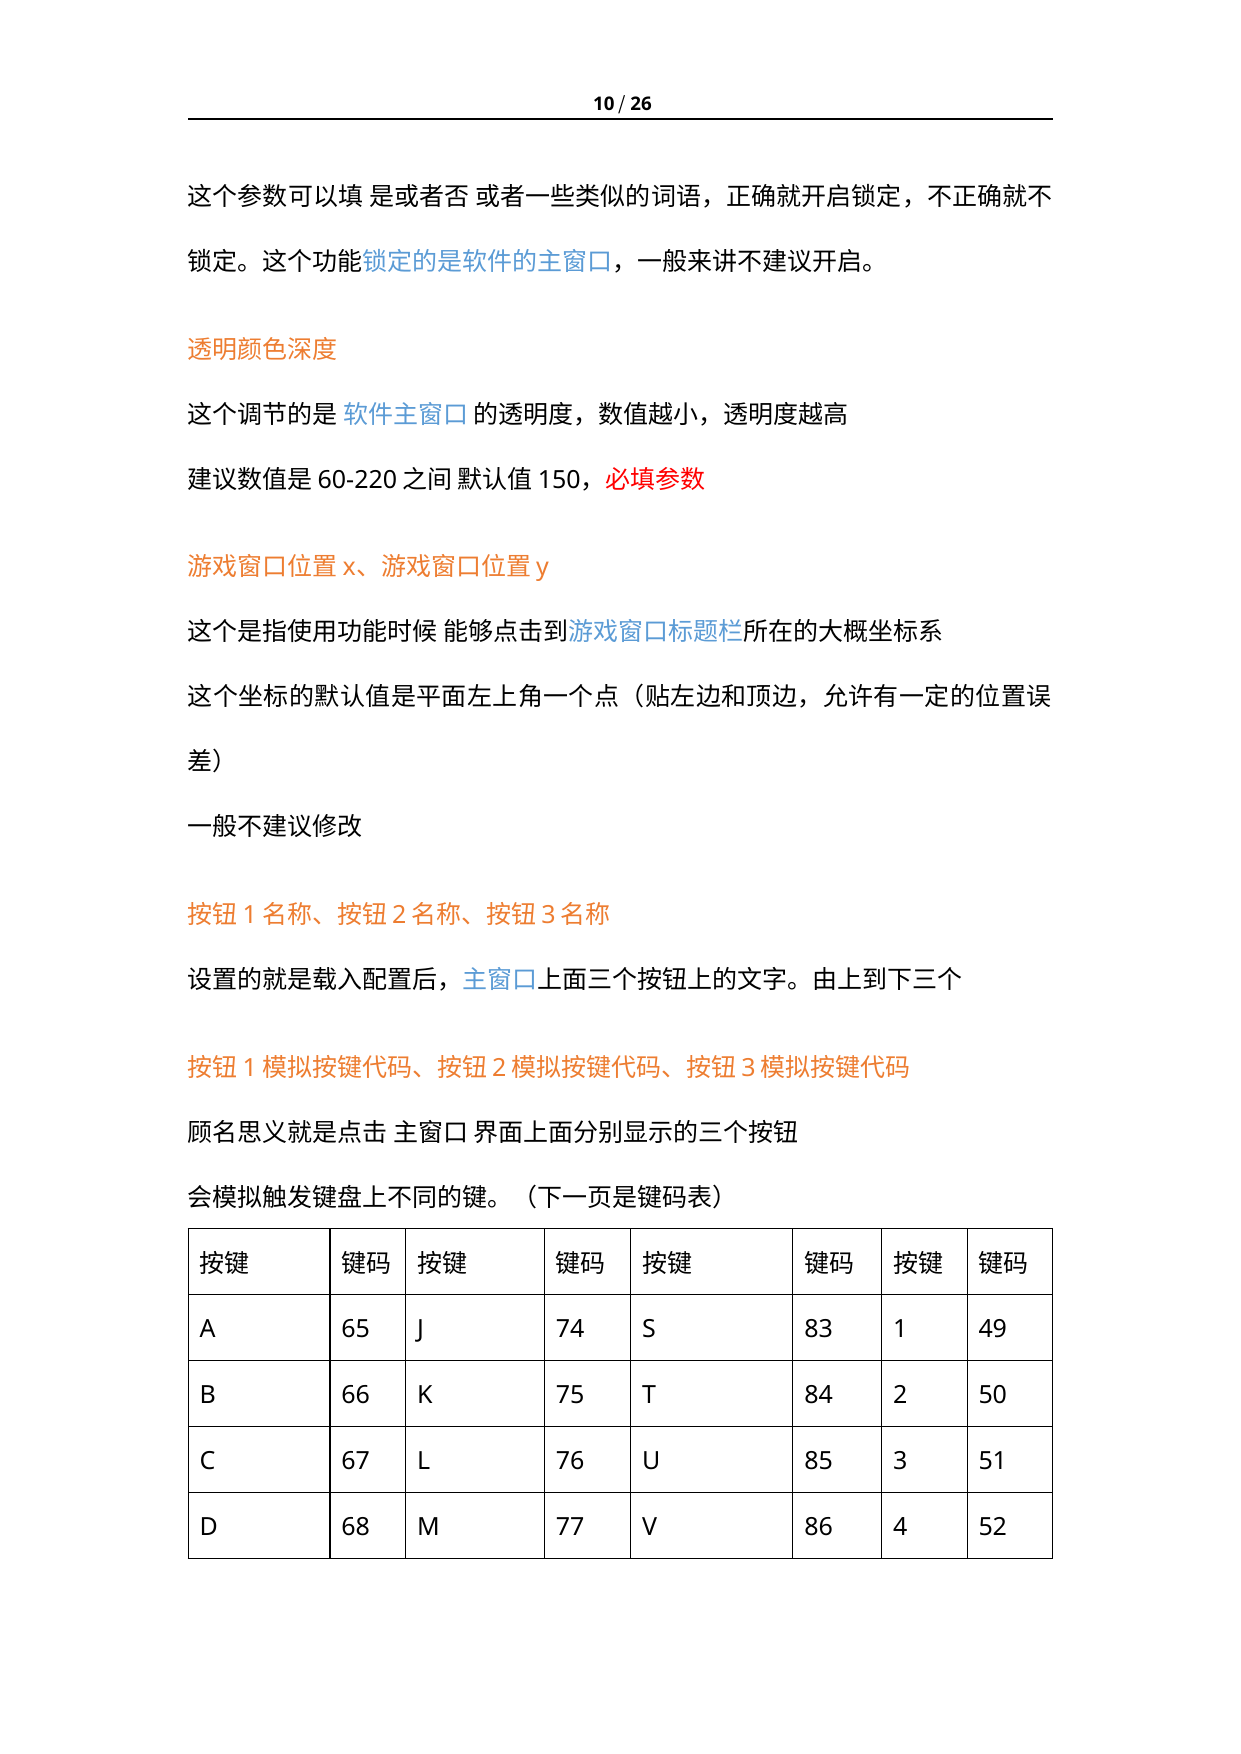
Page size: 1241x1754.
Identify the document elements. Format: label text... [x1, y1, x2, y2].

table_header 按键 [189, 1229, 329, 1294]
table_cell 76 [545, 1427, 630, 1492]
table_cell 3 [882, 1427, 967, 1492]
table_cell 85 [793, 1427, 881, 1492]
text 按钮1模拟按键代码、按钮2模拟按键代码、按钮3模拟按键代码 [187, 1033, 1053, 1098]
text 建议数值是60-220之间 默认值150，必填参数 [187, 445, 1053, 510]
table_cell 4 [882, 1493, 967, 1558]
table_cell S [631, 1295, 792, 1360]
table_header 按键 [631, 1229, 792, 1294]
text 按钮1名称、按钮2名称、按钮3名称 [187, 880, 1053, 945]
table_cell B [189, 1361, 329, 1426]
text 游戏窗口位置x、游戏窗口位置y [187, 532, 1053, 597]
table_cell V [631, 1493, 792, 1558]
table_header 键码 [968, 1229, 1052, 1294]
table_cell 51 [968, 1427, 1052, 1492]
table_cell 86 [793, 1493, 881, 1558]
table_cell K [406, 1361, 544, 1426]
table_cell J [406, 1295, 544, 1360]
table_cell 67 [331, 1427, 405, 1492]
table_cell 75 [545, 1361, 630, 1426]
table_cell 77 [545, 1493, 630, 1558]
table_cell 2 [882, 1361, 967, 1426]
text 这个调节的是 软件主窗口 的透明度，数值越小，透明度越高 [187, 380, 1053, 445]
table_header 键码 [545, 1229, 630, 1294]
table_cell M [406, 1493, 544, 1558]
table_cell 68 [331, 1493, 405, 1558]
table_cell 65 [331, 1295, 405, 1360]
table_cell 84 [793, 1361, 881, 1426]
table_cell U [631, 1427, 792, 1492]
table_cell C [189, 1427, 329, 1492]
table_cell 74 [545, 1295, 630, 1360]
text 这个参数可以填 是或者否 或者一些类似的词语，正确就开启锁定，不正确就不锁定。这个功能锁定的是软件的主窗口，一般来讲不建议开启。 [187, 162, 1053, 292]
table_cell 1 [882, 1295, 967, 1360]
table_header 按键 [406, 1229, 544, 1294]
table_cell L [406, 1427, 544, 1492]
text 设置的就是载入配置后，主窗口上面三个按钮上的文字。由上到下三个 [187, 945, 1053, 1010]
table_cell 83 [793, 1295, 881, 1360]
text 顾名思义就是点击 主窗口 界面上面分别显示的三个按钮 [187, 1098, 1053, 1163]
table_cell 50 [968, 1361, 1052, 1426]
table_cell 49 [968, 1295, 1052, 1360]
table_header 按键 [882, 1229, 967, 1294]
table_cell T [631, 1361, 792, 1426]
text 会模拟触发键盘上不同的键。（下一页是键码表） [187, 1163, 1053, 1228]
text 这个坐标的默认值是平面左上角一个点（贴左边和顶边，允许有一定的位置误差） [187, 662, 1053, 792]
table_header 键码 [793, 1229, 881, 1294]
table_cell 52 [968, 1493, 1052, 1558]
text 这个是指使用功能时候 能够点击到游戏窗口标题栏所在的大概坐标系 [187, 597, 1053, 662]
table_cell 66 [331, 1361, 405, 1426]
text 透明颜色深度 [187, 315, 1053, 380]
table_header 键码 [331, 1229, 405, 1294]
table_cell A [189, 1295, 329, 1360]
table_cell D [189, 1493, 329, 1558]
text 一般不建议修改 [187, 792, 1053, 857]
